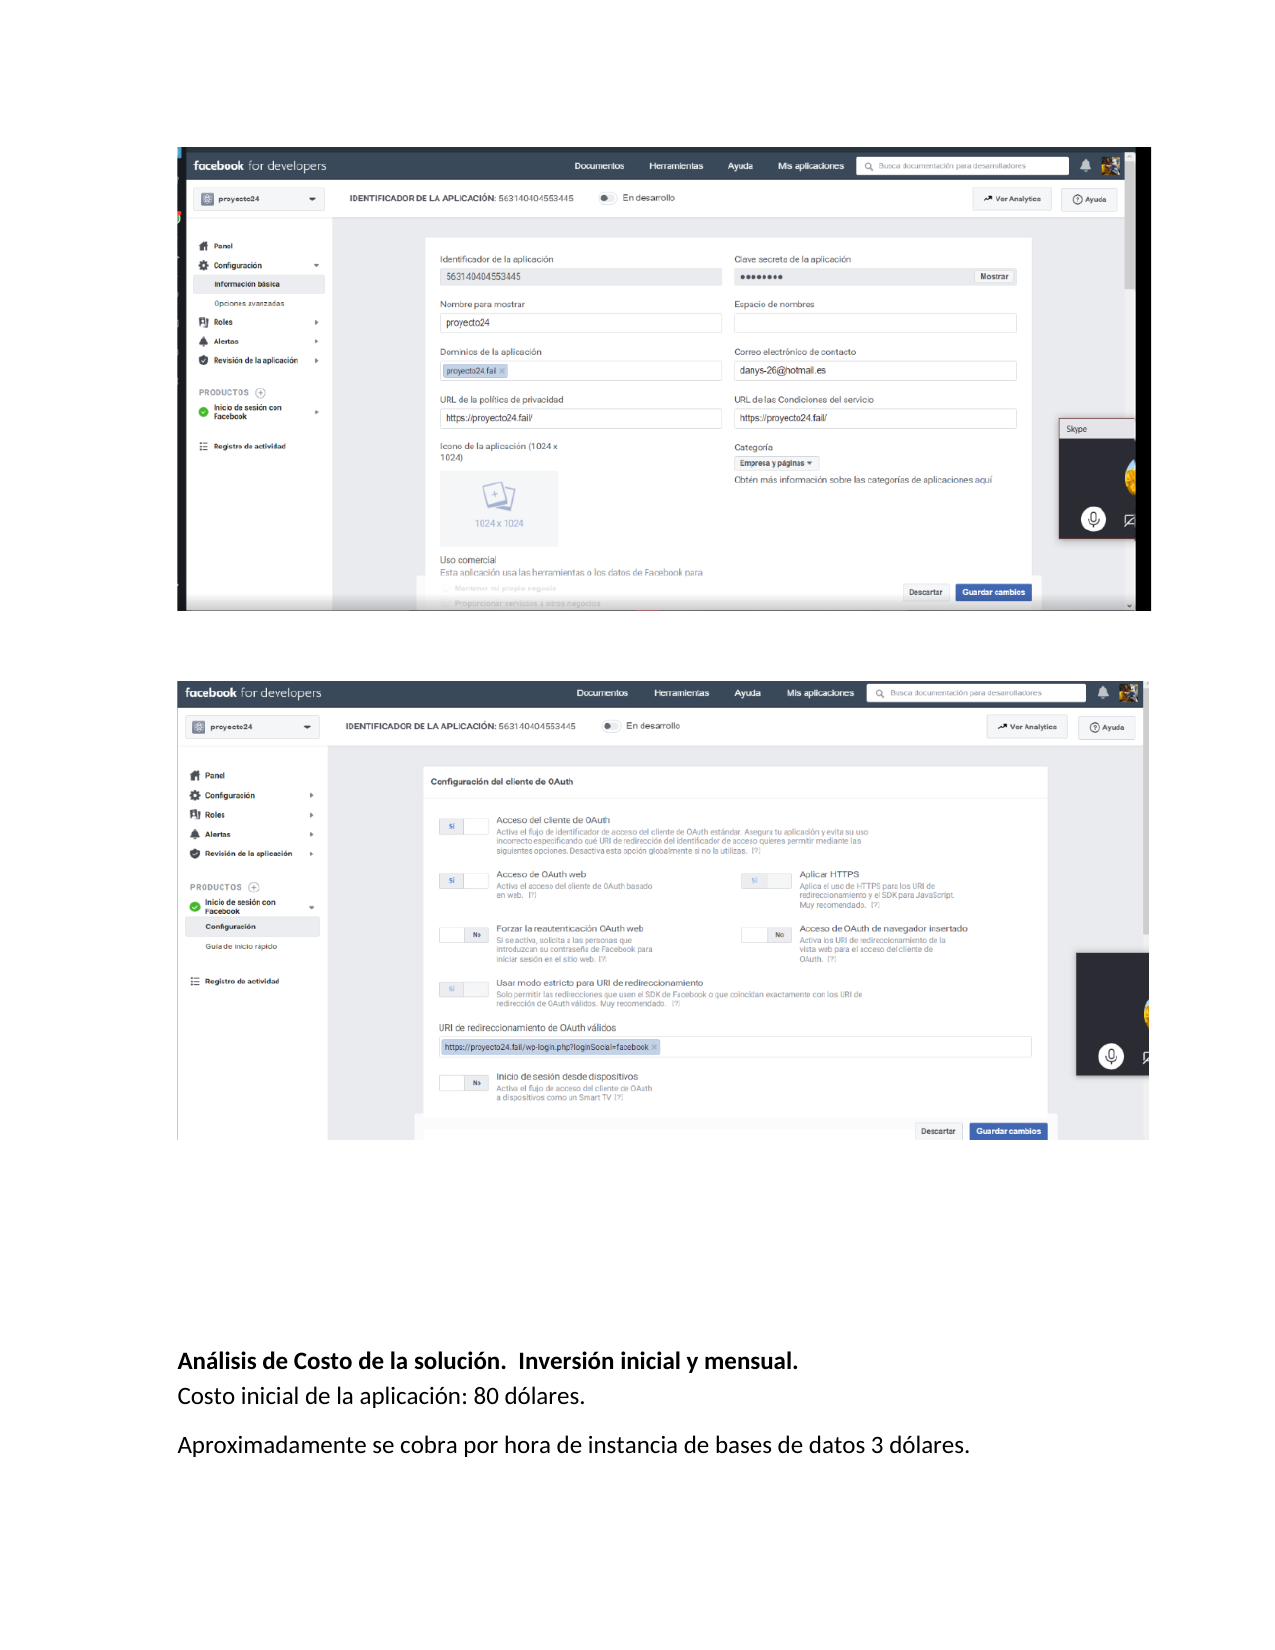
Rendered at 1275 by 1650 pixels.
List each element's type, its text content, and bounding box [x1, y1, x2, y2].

picture [177, 681, 1149, 1140]
text Análisis de Costo de la solución. Inversión inicial y mensual. [177, 1345, 1098, 1375]
picture [177, 147, 1152, 611]
text Aproximadamente se cobra por hora de instancia de bases de datos 3 dólares. [177, 1429, 1098, 1460]
text Costo inicial de la aplicación: 80 dólares. [177, 1380, 1098, 1410]
